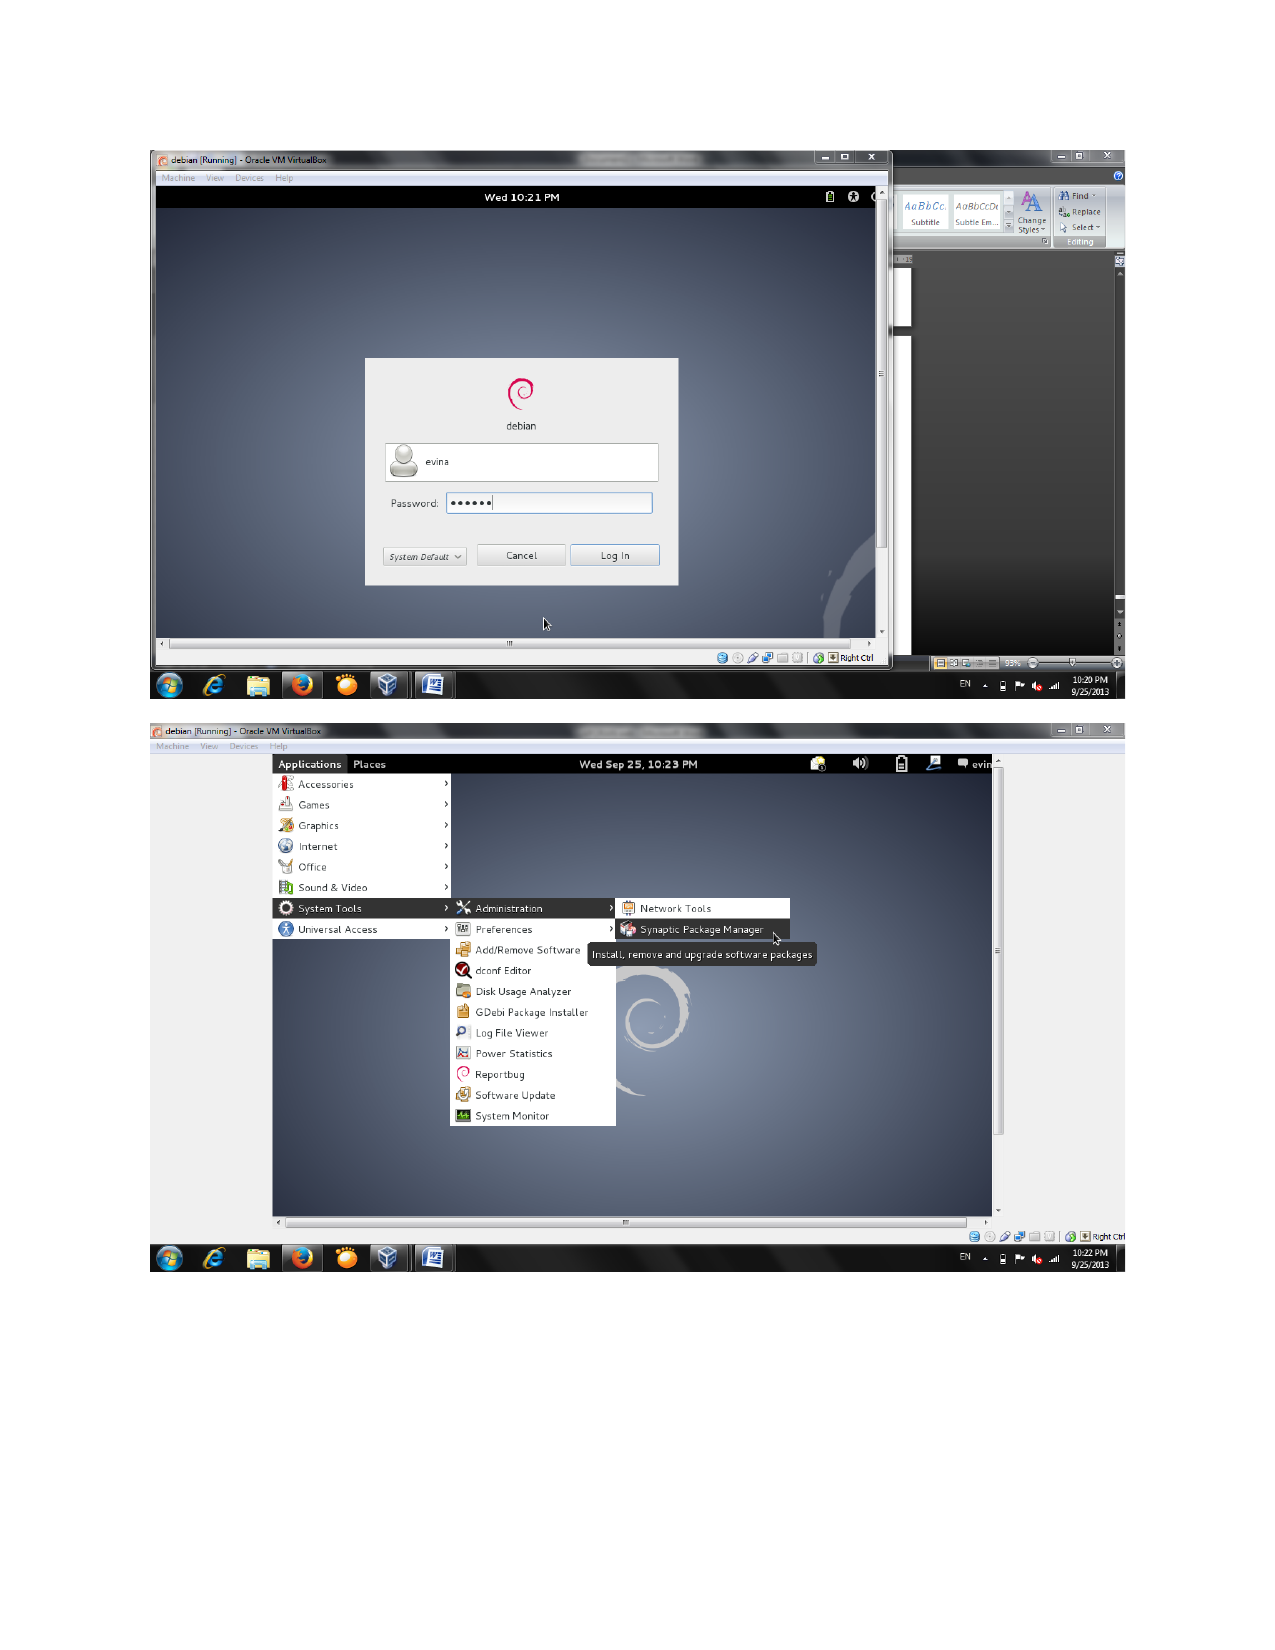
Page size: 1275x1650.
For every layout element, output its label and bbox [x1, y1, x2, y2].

picture [150, 150, 1125, 699]
picture [150, 723, 1125, 1272]
